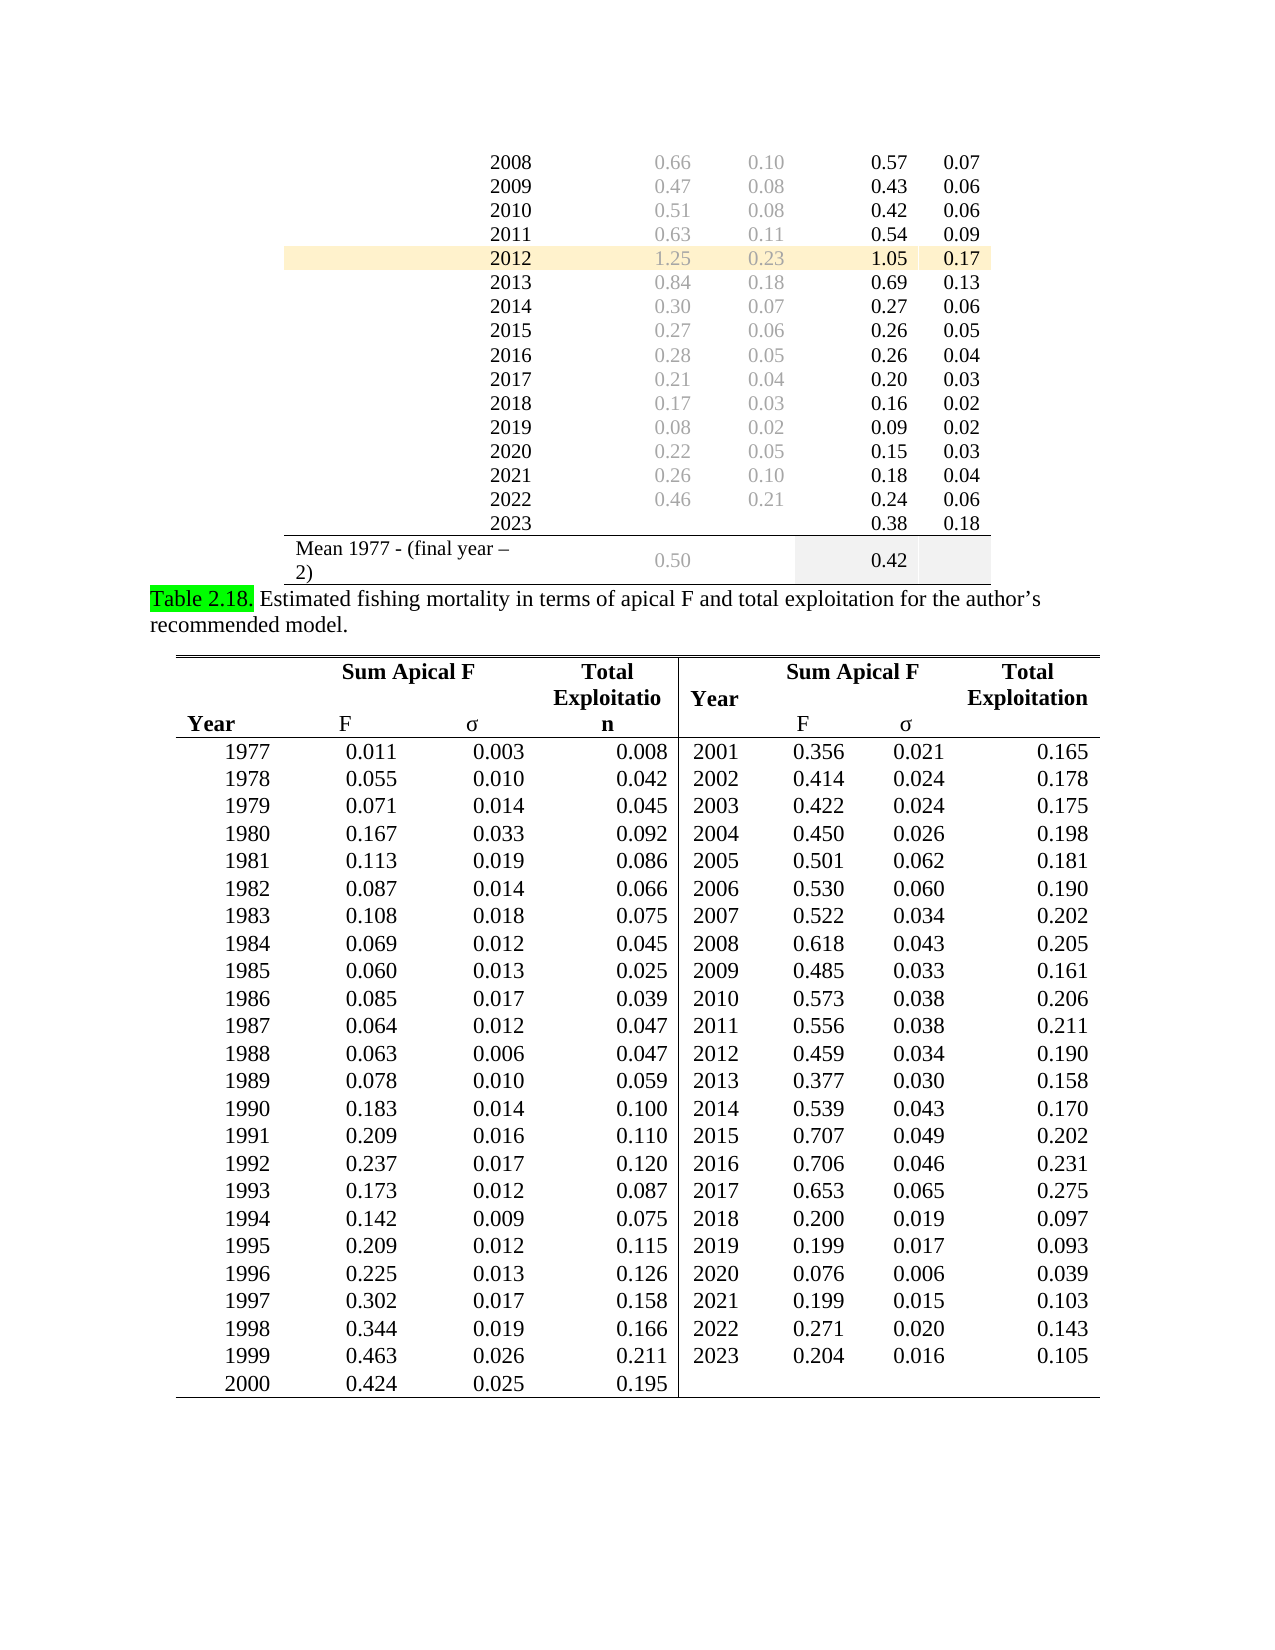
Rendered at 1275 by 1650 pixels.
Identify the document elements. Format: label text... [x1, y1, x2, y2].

subtitle Table 2.18. Estimated fishing mortality in terms of apical F and total exploitation for the author’s recommended model. [150, 585, 1125, 638]
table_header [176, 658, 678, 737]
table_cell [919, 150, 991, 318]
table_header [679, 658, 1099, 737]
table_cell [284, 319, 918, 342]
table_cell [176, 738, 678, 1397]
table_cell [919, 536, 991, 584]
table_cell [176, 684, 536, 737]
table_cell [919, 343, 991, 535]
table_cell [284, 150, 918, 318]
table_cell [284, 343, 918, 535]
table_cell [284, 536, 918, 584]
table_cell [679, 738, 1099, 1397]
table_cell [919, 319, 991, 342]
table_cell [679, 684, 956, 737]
